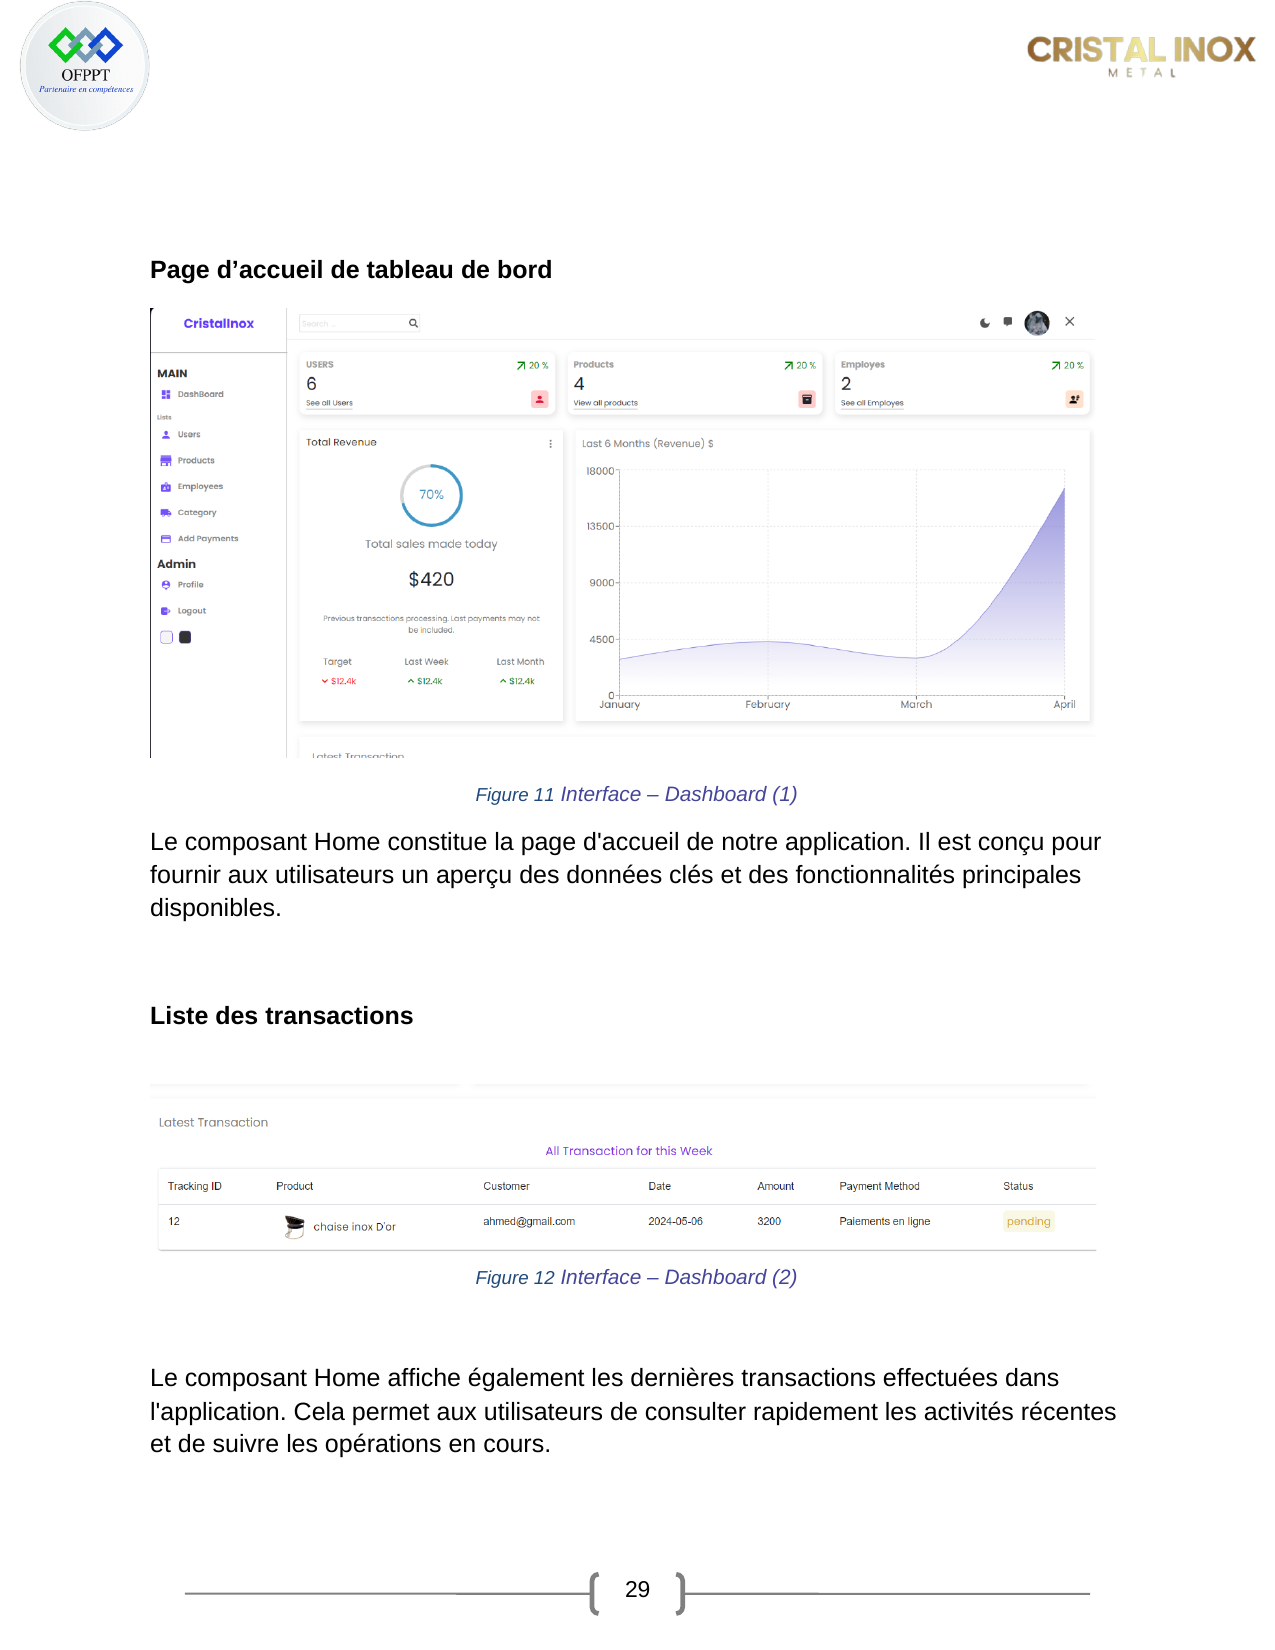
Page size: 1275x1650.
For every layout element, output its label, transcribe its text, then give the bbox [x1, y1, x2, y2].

picture [150, 1084, 1097, 1261]
text Figure 12 Interface – Dashboard (2) [150, 1265, 1125, 1289]
text Figure 11 Interface – Dashboard (1) [150, 782, 1125, 806]
picture [18, 0, 150, 132]
text Le composant Home affiche également les dernières transactions effectuées dans l'application. Cela permet aux utilisateurs de consulter rapidement les activités récentes et de suivre les opérations en cours. [150, 1363, 1125, 1458]
picture [968, 0, 1275, 174]
text Liste des transactions [150, 1001, 1125, 1029]
text Page d’accueil de tableau de bord [150, 255, 1125, 284]
text Le composant Home constitue la page d'accueil de notre application. Il est conçu pour fournir aux utilisateurs un aperçu des données clés et des fonctionnalités principales disponibles. [150, 827, 1125, 922]
picture [150, 308, 1096, 758]
